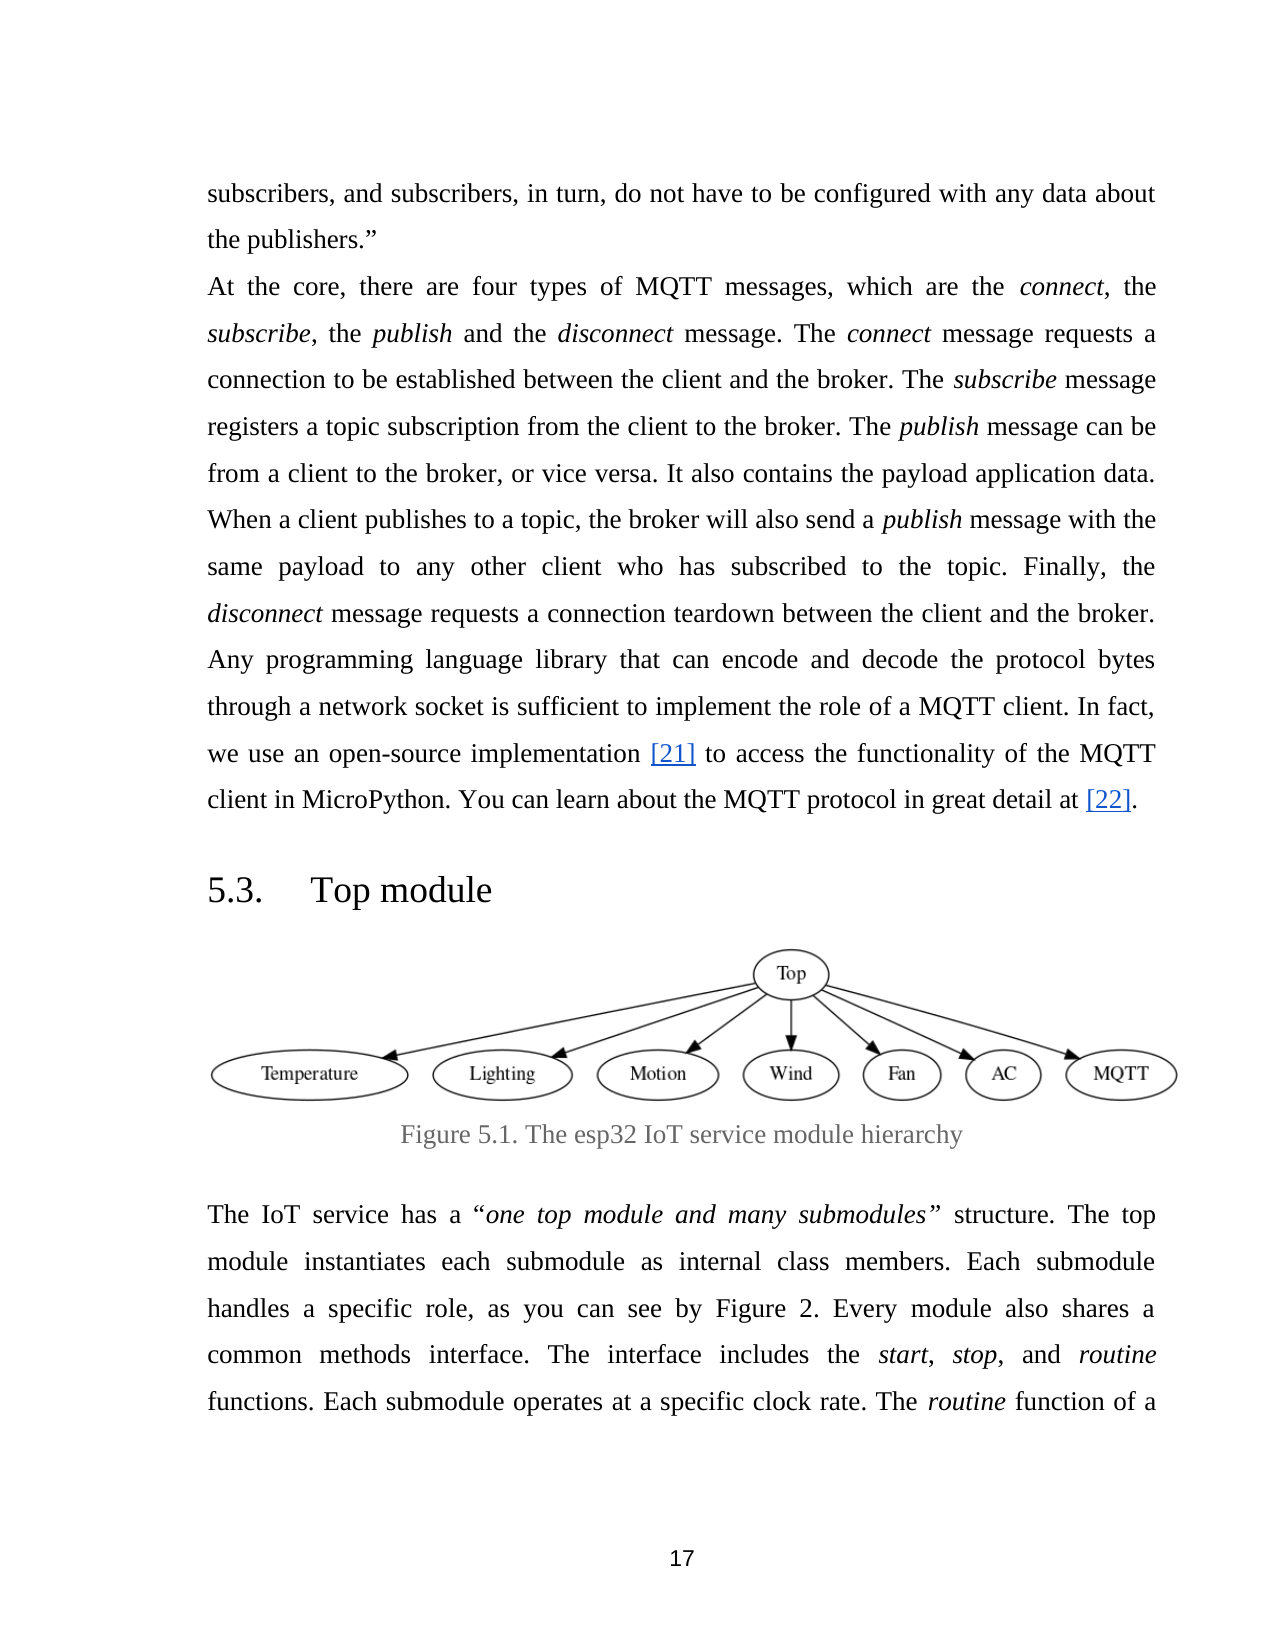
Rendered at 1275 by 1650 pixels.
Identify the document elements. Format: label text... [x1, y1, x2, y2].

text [207, 177, 1157, 255]
text At the core, there are four types of MQTT messages, which are the connect, the subscribe, the publish and the disconnect message. The connect message requests a connection to be established between the client and the broker. The subscribe message registers a topic subscription from the client to the broker. The publish message can be from a client to the broker, or vice versa. It also contains the payload application data. When a client publishes to a topic, the broker will also send a publish message with the same payload to any other client who has subscribed to the topic. Finally, the disconnect message requests a connection teardown between the client and the broker. Any programming language library that can encode and decode the protocol bytes through a network socket is sufficient to implement the role of a MQTT client. In fact, we use an open-source implementation [21] to access the functionality of the MQTT client in MicroPython. You can learn about the MQTT protocol in great detail at [22]. [207, 270, 1157, 815]
subtitle Figure 5.1. The esp32 IoT service module hierarchy [207, 1119, 1157, 1150]
picture [207, 945, 1182, 1106]
subtitle 5.3. Top module [207, 868, 1157, 911]
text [207, 1199, 1157, 1416]
